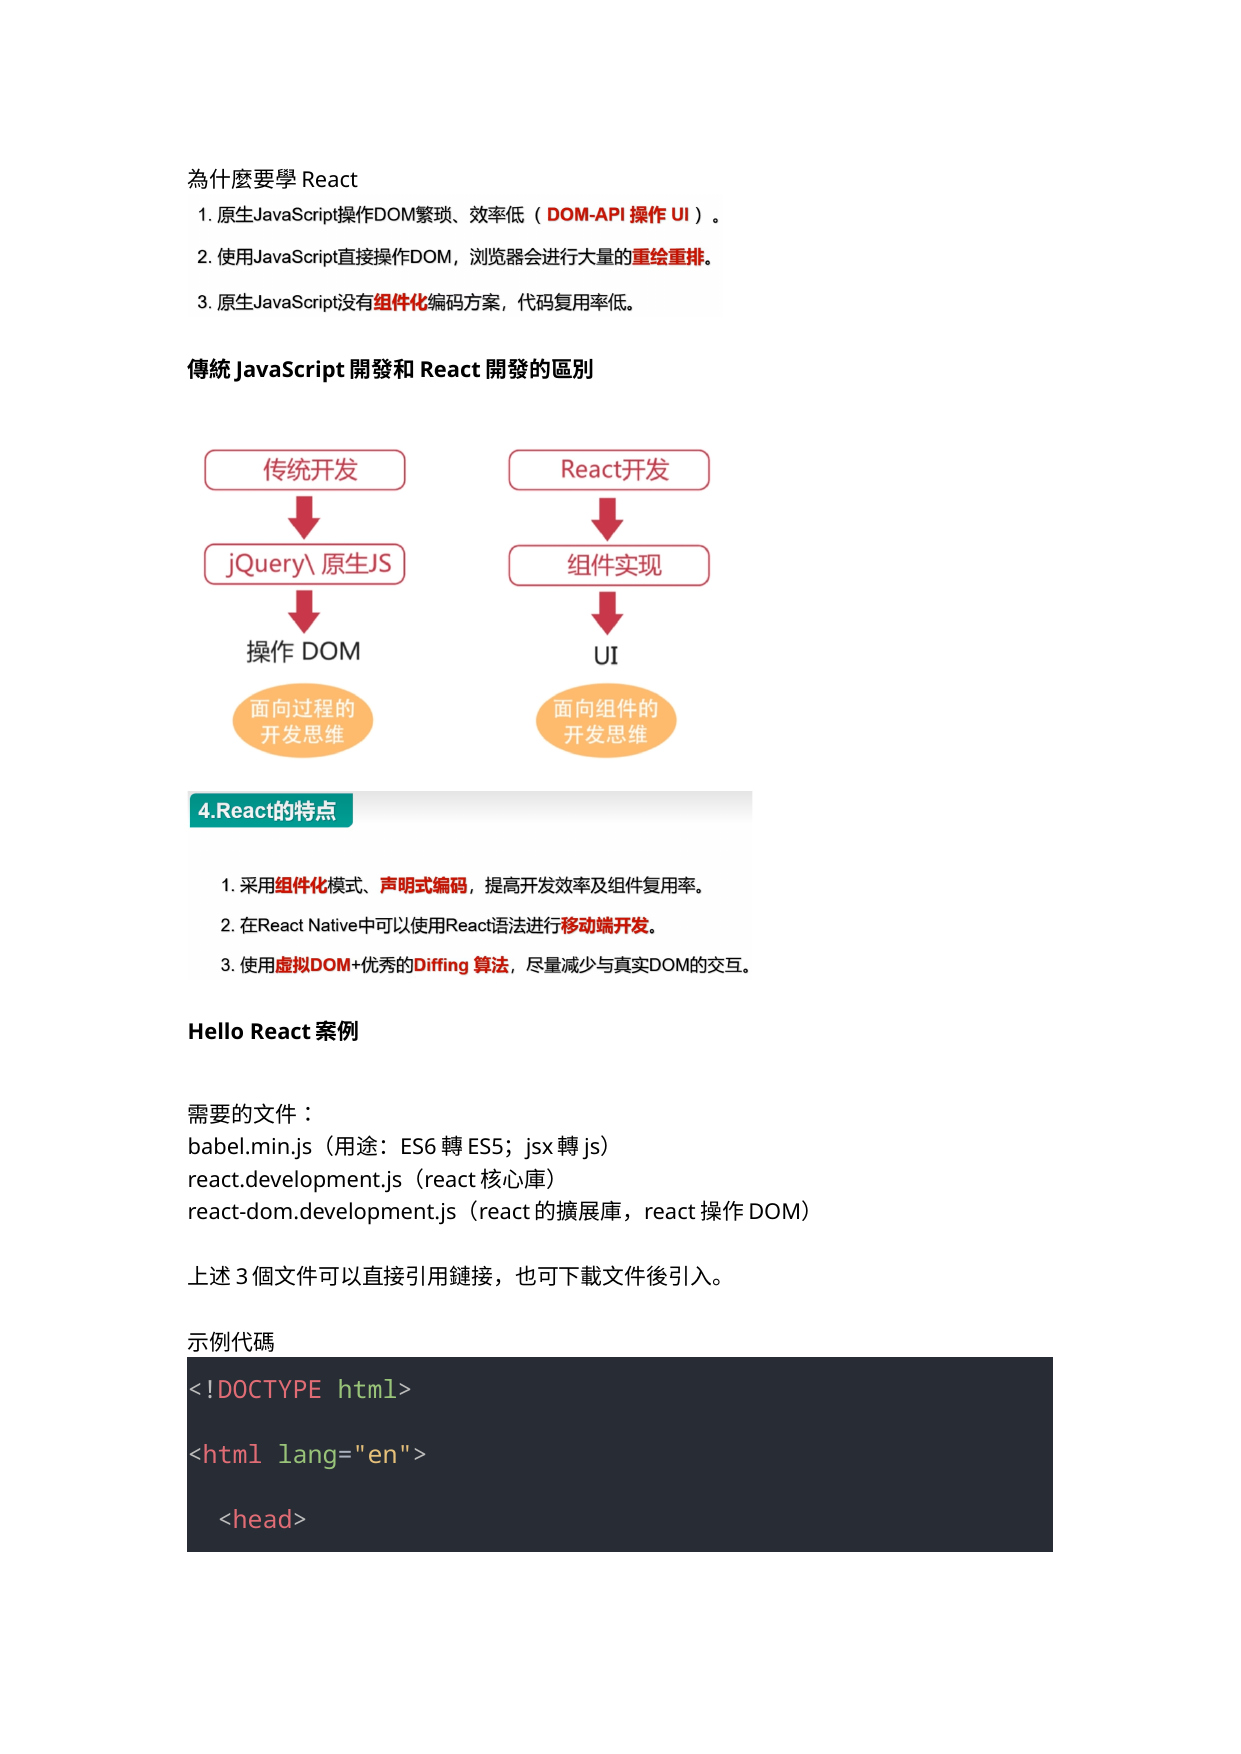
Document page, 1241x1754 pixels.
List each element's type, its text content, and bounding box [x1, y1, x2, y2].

text <head> [187, 1487, 1053, 1552]
text <!DOCTYPE html> [187, 1357, 1053, 1422]
text 為什麼要學React [187, 162, 1053, 194]
text babel.min.js（用途：ES6轉ES5；jsx轉js） [187, 1129, 1053, 1162]
picture [187, 434, 721, 767]
picture [187, 194, 724, 317]
text 上述3個文件可以直接引用鏈接，也可下載文件後引入。 [187, 1259, 1053, 1292]
text <html lang="en"> [187, 1422, 1053, 1487]
text 示例代碼 [187, 1324, 1053, 1357]
text 需要的文件： [187, 1097, 1053, 1129]
text react.development.js（react核心庫） [187, 1162, 1053, 1194]
subtitle Hello React案例 [187, 1014, 1053, 1046]
subtitle 傳統JavaScript開發和React開發的區別 [187, 352, 1053, 384]
text react-dom.development.js（react的擴展庫，react操作DOM） [187, 1194, 1053, 1227]
picture [187, 791, 753, 980]
